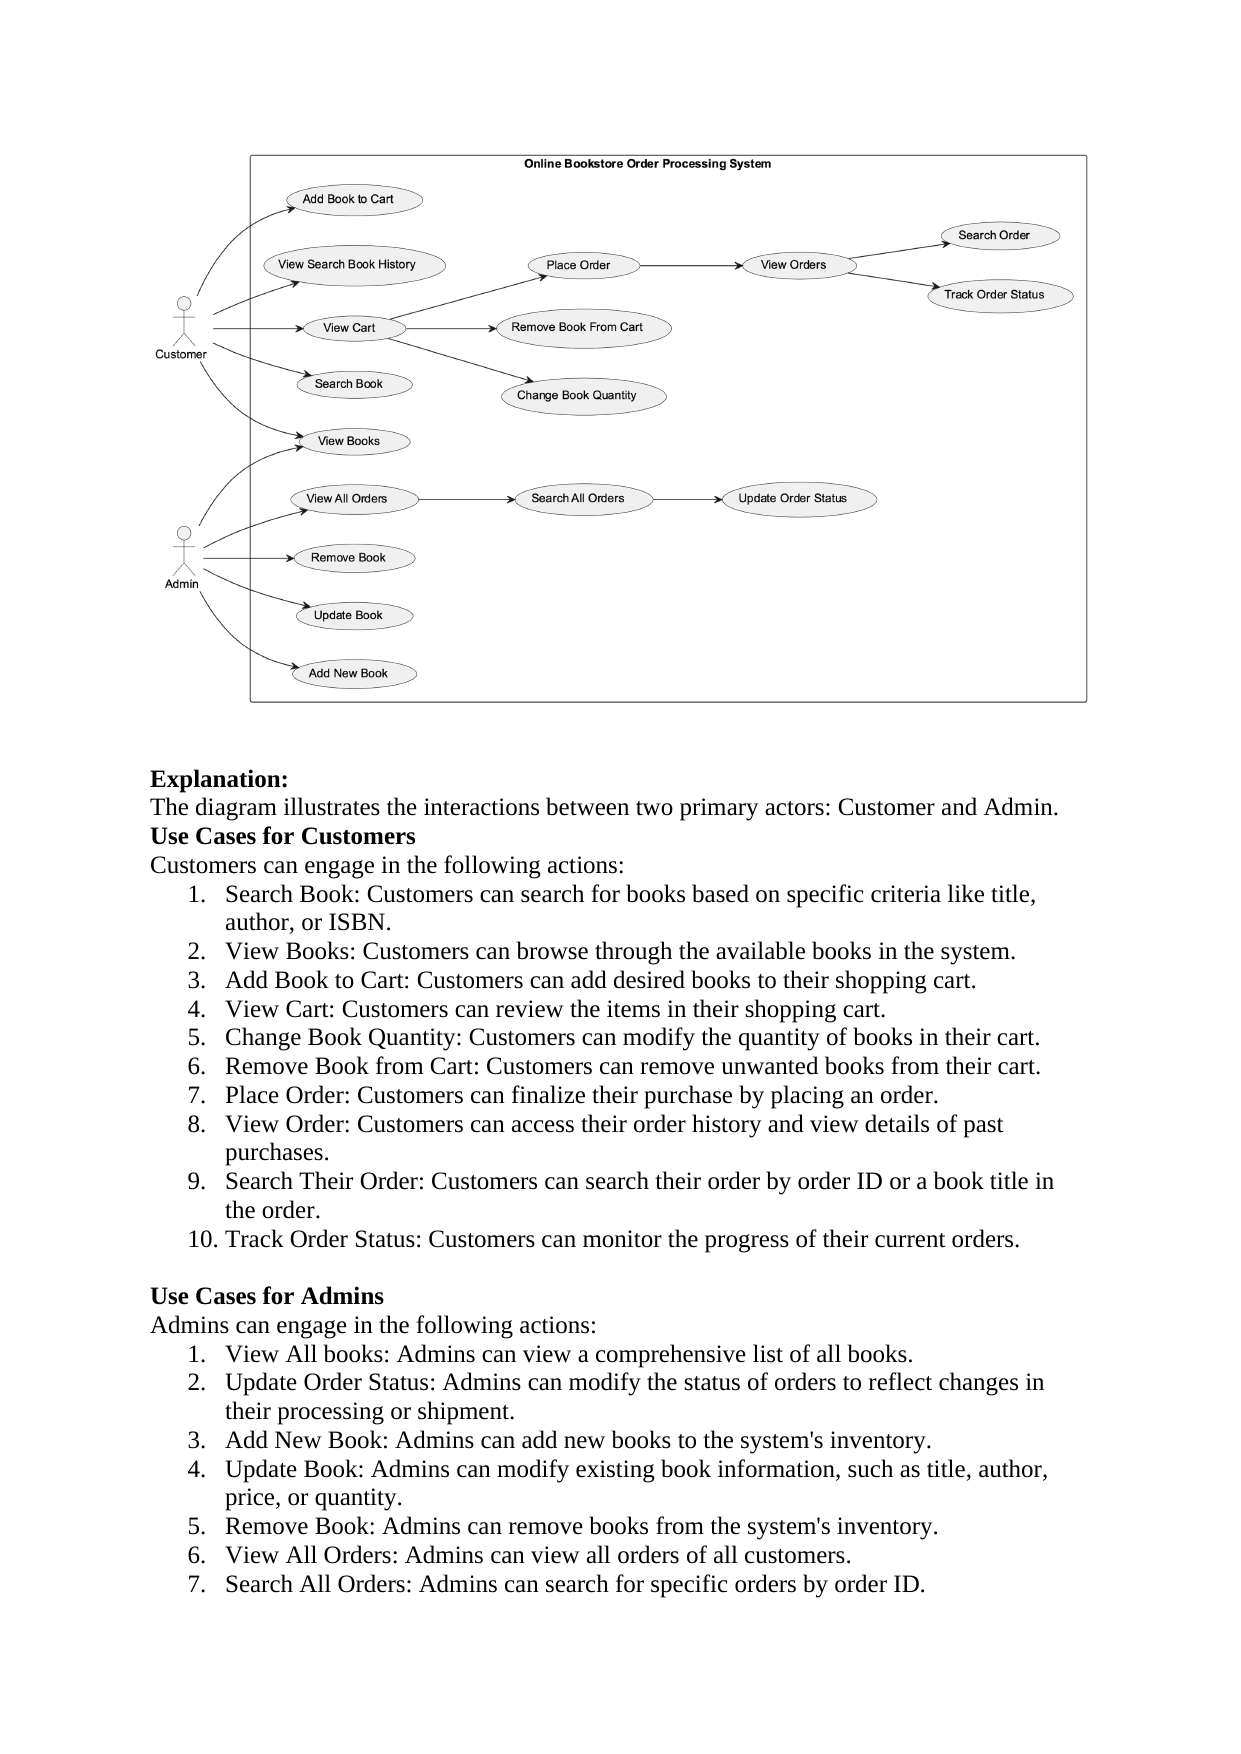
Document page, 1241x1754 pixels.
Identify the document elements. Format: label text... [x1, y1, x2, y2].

list Remove Book: Admins can remove books from the system's inventory. [187, 1511, 1090, 1540]
list View All books: Admins can view a comprehensive list of all books. [187, 1339, 1090, 1367]
text Use Cases for Customers [150, 821, 1090, 850]
text Explanation: [150, 764, 1090, 792]
list Remove Book from Cart: Customers can remove unwanted books from their cart. [187, 1051, 1090, 1080]
list View Books: Customers can browse through the available books in the system. [187, 936, 1090, 965]
list View Cart: Customers can review the items in their shopping cart. [187, 994, 1090, 1022]
list View All Orders: Admins can view all orders of all customers. [187, 1540, 1090, 1569]
list Search All Orders: Admins can search for specific orders by order ID. [187, 1569, 1090, 1597]
list Search Their Order: Customers can search their order by order ID or a book title in the order. [187, 1166, 1090, 1224]
text Customers can engage in the following actions: [150, 850, 1090, 879]
list Add New Book: Admins can add new books to the system's inventory. [187, 1425, 1090, 1454]
list Add Book to Cart: Customers can add desired books to their shopping cart. [187, 965, 1090, 994]
list Place Order: Customers can finalize their purchase by placing an order. [187, 1080, 1090, 1109]
list Update Book: Admins can modify existing book information, such as title, author, price, or quantity. [187, 1454, 1090, 1511]
text Admins can engage in the following actions: [150, 1310, 1090, 1339]
list View Order: Customers can access their order history and view details of past purchases. [187, 1109, 1090, 1166]
picture [150, 150, 1091, 707]
list Search Book: Customers can search for books based on specific criteria like title, author, or ISBN. [187, 879, 1090, 936]
list Update Order Status: Admins can modify the status of orders to reflect changes in their processing or shipment. [187, 1367, 1090, 1425]
list Track Order Status: Customers can monitor the progress of their current orders. [187, 1224, 1090, 1252]
list Change Book Quantity: Customers can modify the quantity of books in their cart. [187, 1022, 1090, 1051]
text The diagram illustrates the interactions between two primary actors: Customer and Admin. [150, 792, 1090, 821]
text Use Cases for Admins [150, 1281, 1090, 1310]
